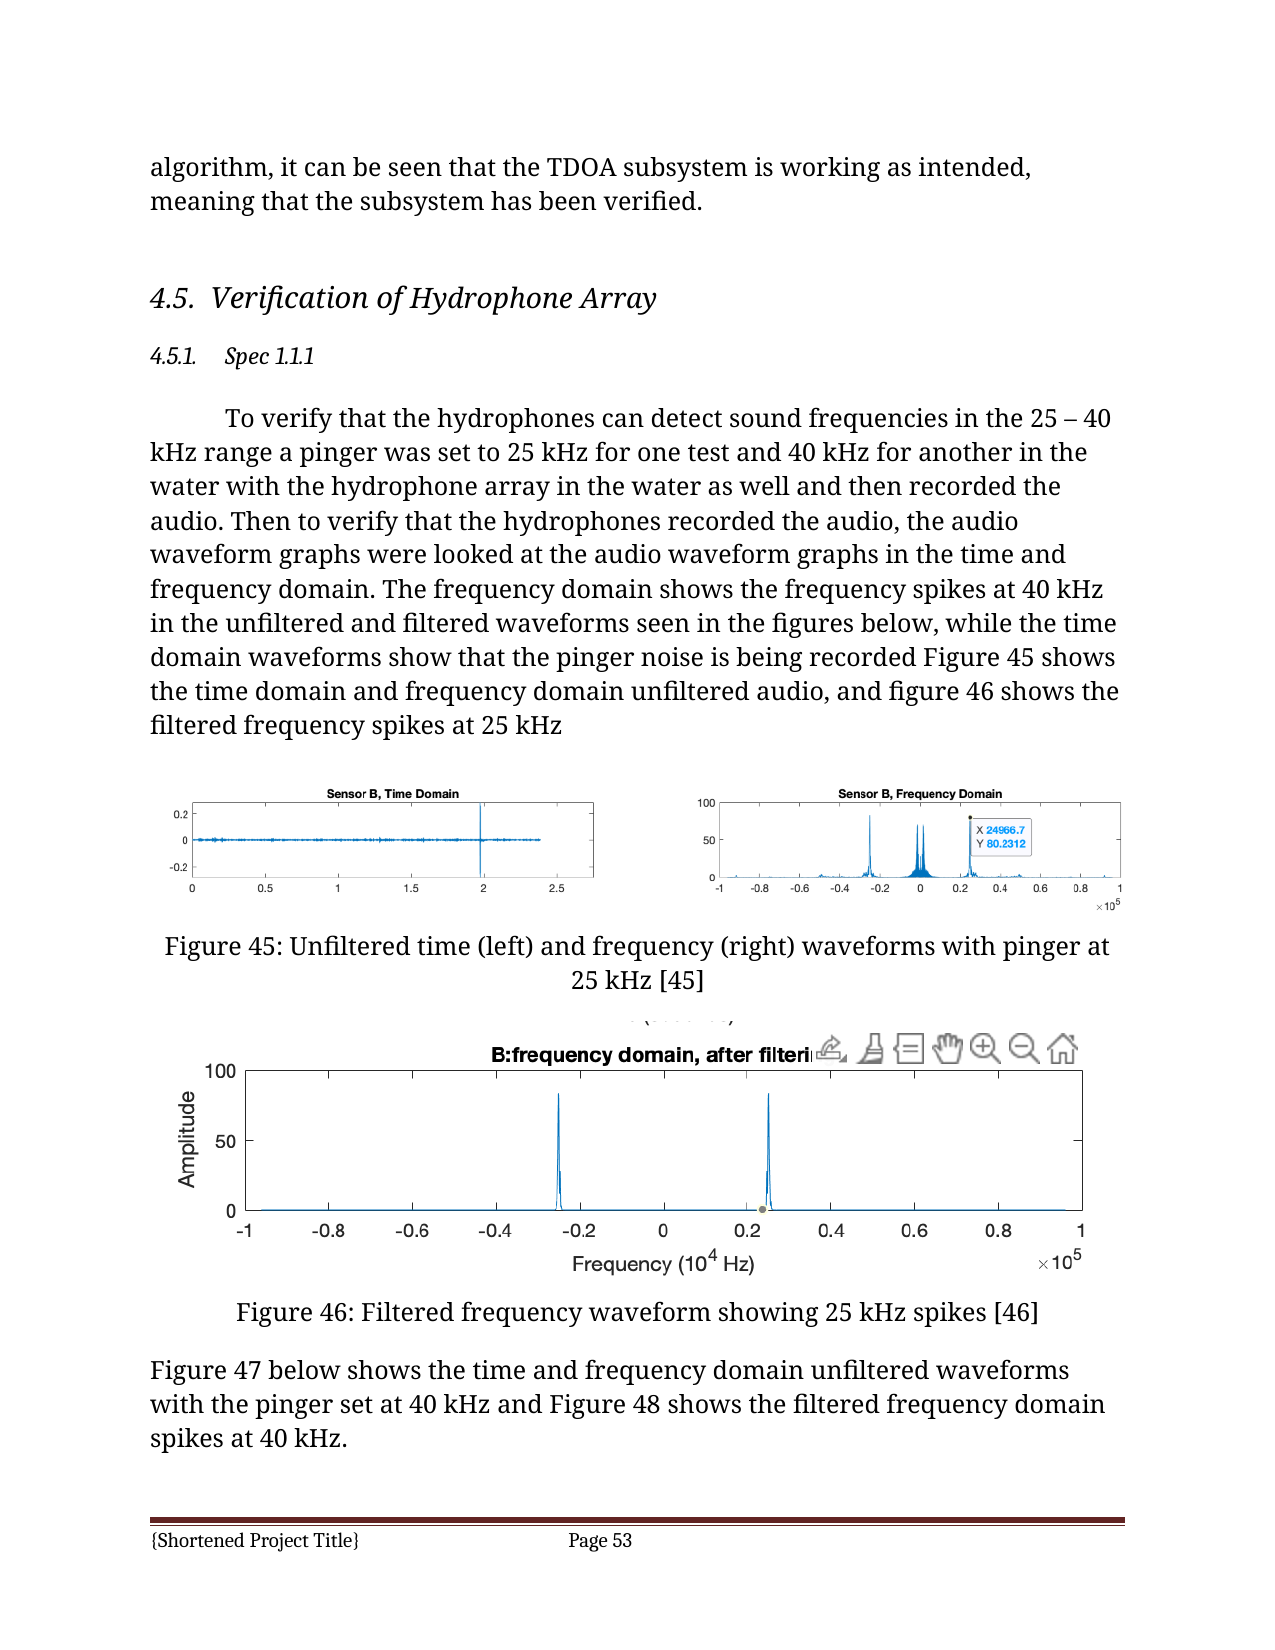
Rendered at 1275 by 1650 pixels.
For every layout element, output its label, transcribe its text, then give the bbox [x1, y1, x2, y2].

subtitle Spec 1.1.1 [150, 342, 1125, 371]
picture [150, 1021, 1125, 1295]
subtitle Verification of Hydrophone Array [150, 277, 1125, 317]
text Figure 46: Filtered frequency waveform showing 25 kHz spikes [46] [150, 1295, 1125, 1328]
text To verify that the hydrophones can detect sound frequencies in the 25 – 40 kHz range a pinger was set to 25 kHz for one test and 40 kHz for another in the water with the hydrophone array in the water as well and then recorded the audio. Then to verify that the hydrophones recorded the audio, the audio waveform graphs were looked at the audio waveform graphs in the time and frequency domain. The frequency domain shows the frequency spikes at 40 kHz in the unfiltered and filtered waveforms seen in the figures below, while the time domain waveforms show that the pinger noise is being recorded Figure 45 shows the time domain and frequency domain unfiltered audio, and figure 46 shows the filtered frequency spikes at 25 kHz [150, 401, 1125, 742]
text Figure 47 below shows the time and frequency domain unfiltered waveforms with the pinger set at 40 kHz and Figure 48 shows the filtered frequency domain spikes at 40 kHz. [150, 1353, 1125, 1455]
picture [150, 775, 1146, 929]
text Figure 45: Unfiltered time (left) and frequency (right) waveforms with pinger at 25 kHz [45] [150, 929, 1125, 997]
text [150, 150, 1125, 218]
